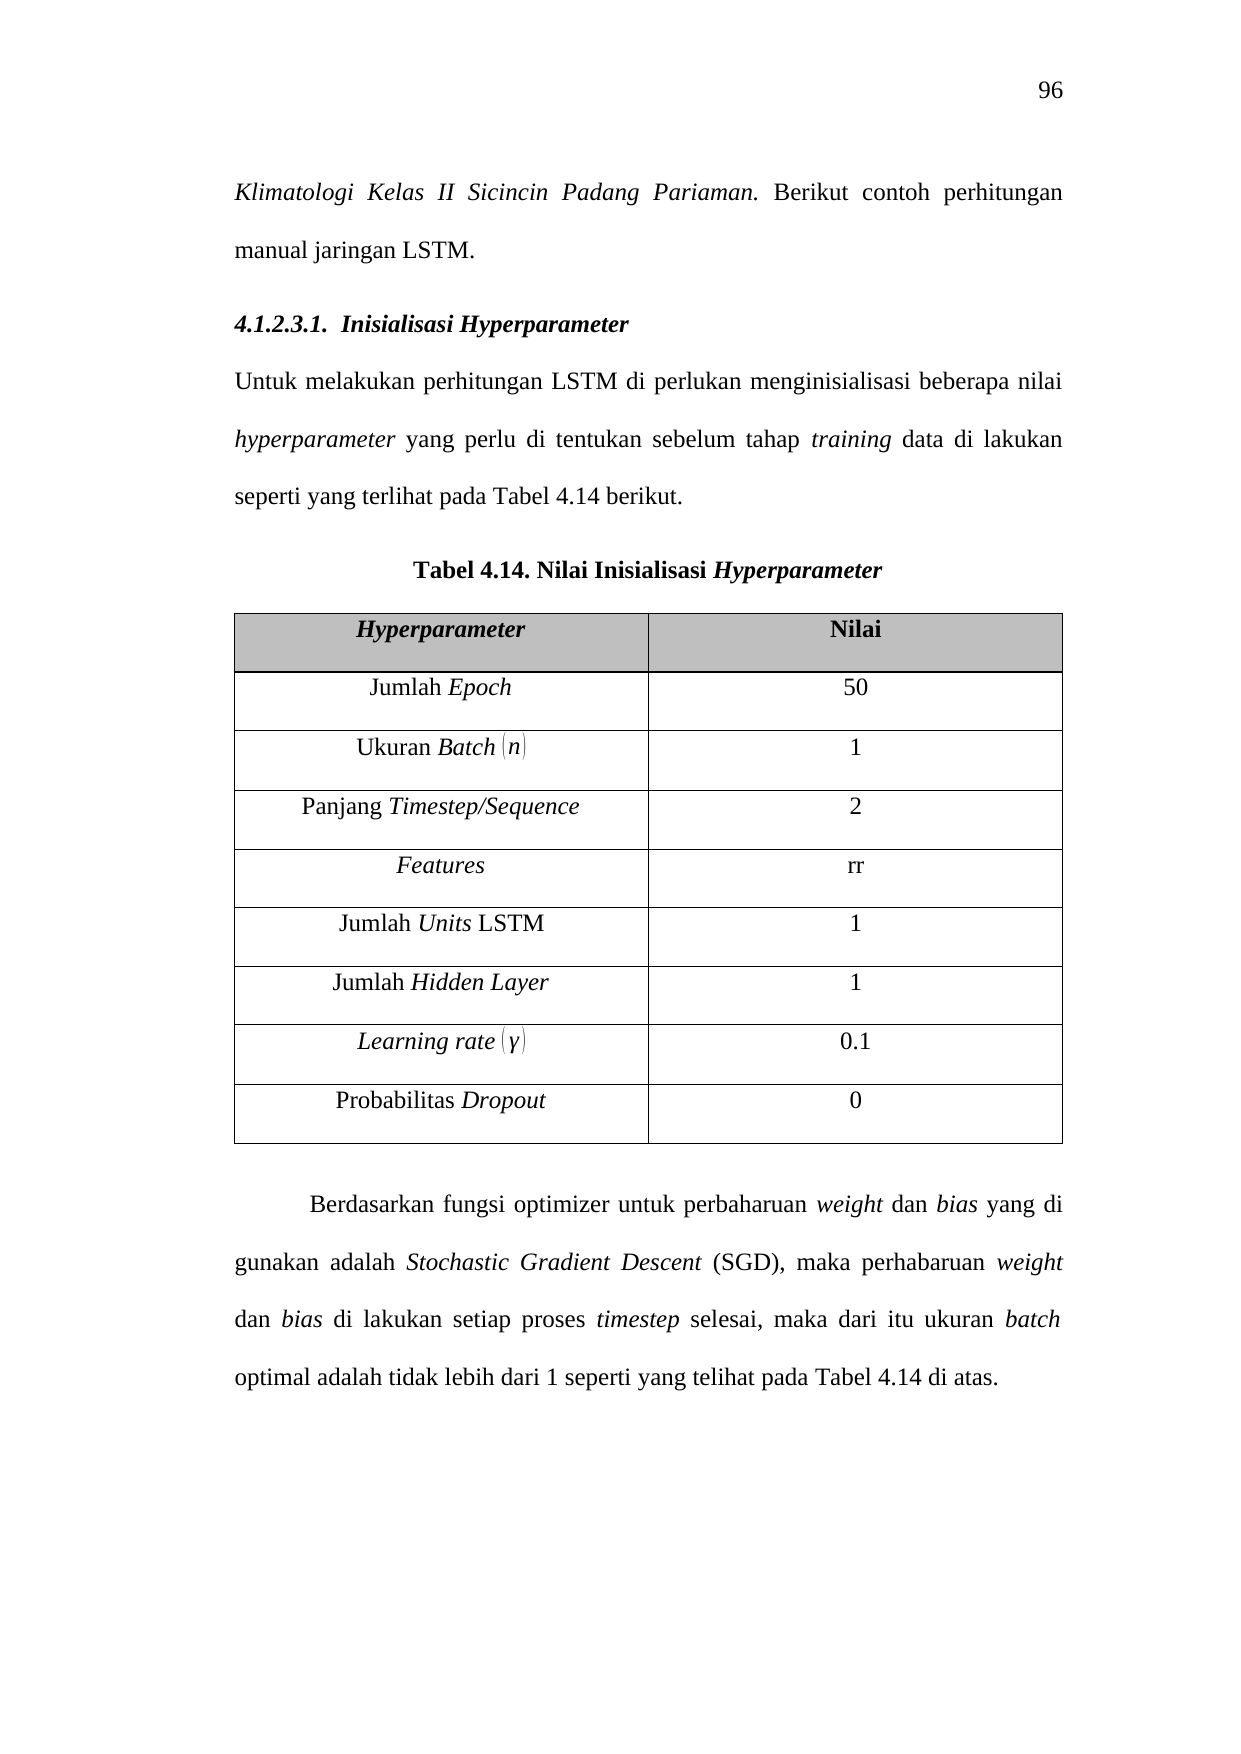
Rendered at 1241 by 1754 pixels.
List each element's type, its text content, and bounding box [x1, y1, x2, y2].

table_cell Ukuran Batch [235, 731, 648, 790]
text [234, 177, 1063, 263]
table_cell Jumlah Units LSTM [235, 908, 648, 966]
table_cell Probabilitas Dropout [235, 1085, 648, 1143]
table_cell rr [649, 850, 1062, 907]
table_cell 2 [649, 791, 1062, 849]
table_header Nilai [649, 614, 1062, 671]
table_cell 1 [649, 731, 1062, 790]
table_cell Panjang Timestep/Sequence [235, 791, 648, 849]
table_header Hyperparameter [235, 614, 648, 671]
table_cell Jumlah Epoch [235, 673, 648, 730]
subtitle Inisialisasi Hyperparameter [234, 309, 1063, 338]
table_cell Jumlah Hidden Layer [235, 967, 648, 1024]
table_cell 1 [649, 967, 1062, 1024]
table_cell 0 [649, 1085, 1062, 1143]
table_cell 50 [649, 673, 1062, 730]
table_cell 0.1 [649, 1025, 1062, 1084]
table_cell Learning rate [235, 1025, 648, 1084]
table_cell 1 [649, 908, 1062, 966]
table_cell Features [235, 850, 648, 907]
